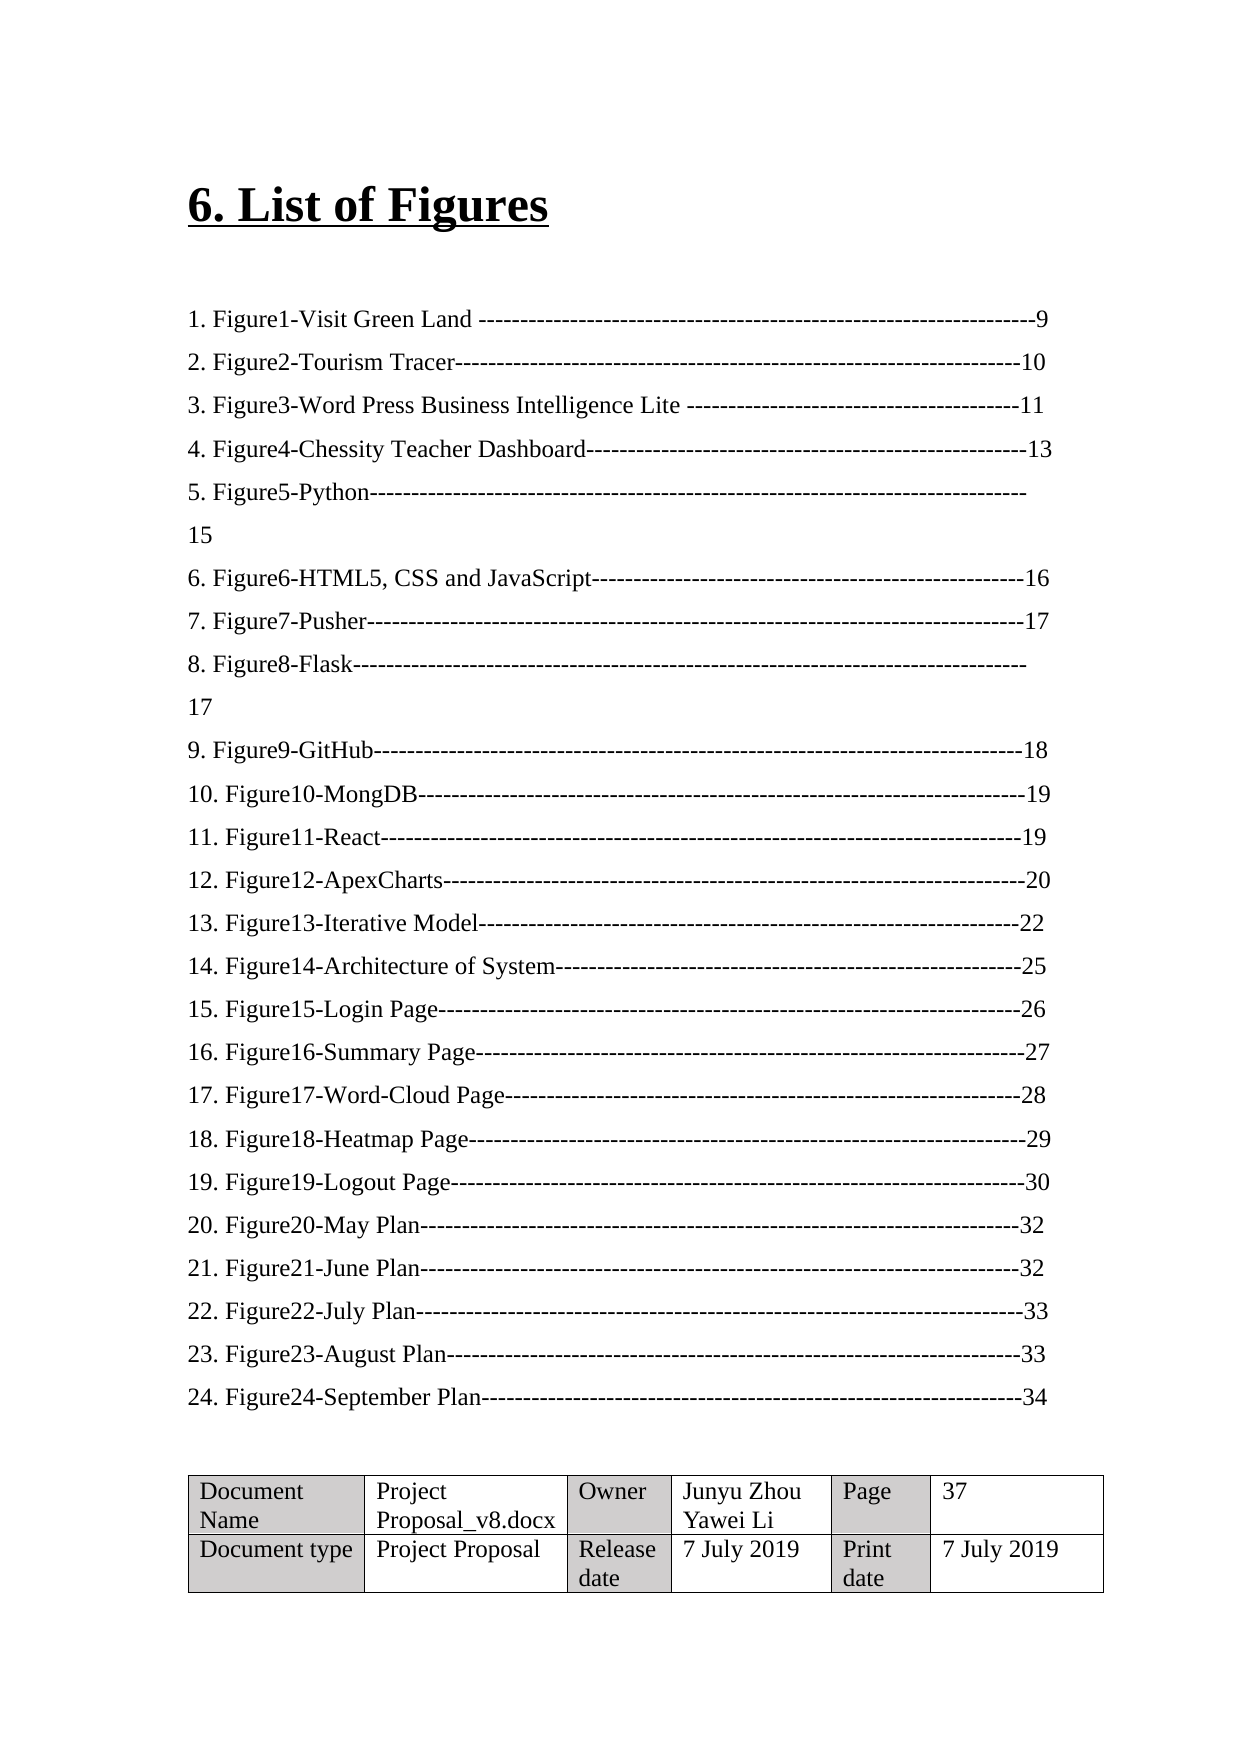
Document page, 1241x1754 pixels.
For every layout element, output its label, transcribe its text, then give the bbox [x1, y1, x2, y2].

text 11. Figure11-React-----------------------------------------------------------------------------19 [187, 822, 1053, 851]
text 16. Figure16-Summary Page------------------------------------------------------------------27 [187, 1037, 1053, 1066]
text 14. Figure14-Architecture of System--------------------------------------------------------25 [187, 951, 1053, 980]
text 17. Figure17-Word-Cloud Page--------------------------------------------------------------28 [187, 1081, 1053, 1109]
text 13. Figure13-Iterative Model-----------------------------------------------------------------22 [187, 908, 1053, 937]
text 24. Figure24-September Plan-----------------------------------------------------------------34 [187, 1382, 1053, 1411]
text 15. Figure15-Login Page----------------------------------------------------------------------26 [187, 994, 1053, 1023]
text 1. Figure1-Visit Green Land -------------------------------------------------------------------9 [187, 304, 1053, 333]
text 7. Figure7-Pusher-------------------------------------------------------------------------------17 [187, 606, 1053, 635]
text 18. Figure18-Heatmap Page-------------------------------------------------------------------29 [187, 1124, 1053, 1152]
text 19. Figure19-Logout Page---------------------------------------------------------------------30 [187, 1167, 1053, 1196]
text 6. Figure6-HTML5, CSS and JavaScript----------------------------------------------------16 [187, 563, 1053, 592]
text 12. Figure12-ApexCharts----------------------------------------------------------------------20 [187, 865, 1053, 894]
text 3. Figure3-Word Press Business Intelligence Lite ----------------------------------------11 [187, 391, 1053, 419]
text 10. Figure10-MongDB-------------------------------------------------------------------------19 [187, 779, 1053, 807]
text 2. Figure2-Tourism Tracer--------------------------------------------------------------------10 [187, 347, 1053, 376]
text 21. Figure21-June Plan------------------------------------------------------------------------32 [187, 1253, 1053, 1282]
text 23. Figure23-August Plan---------------------------------------------------------------------33 [187, 1339, 1053, 1368]
text 9. Figure9-GitHub------------------------------------------------------------------------------18 [187, 736, 1053, 764]
text 5. Figure5-Python-------------------------------------------------------------------------------15 [187, 477, 1053, 549]
text 4. Figure4-Chessity Teacher Dashboard-----------------------------------------------------13 [187, 434, 1053, 462]
text 20. Figure20-May Plan------------------------------------------------------------------------32 [187, 1210, 1053, 1239]
text 8. Figure8-Flask---------------------------------------------------------------------------------17 [187, 649, 1053, 721]
subtitle 6. List of Figures [187, 175, 1053, 232]
text 22. Figure22-July Plan-------------------------------------------------------------------------33 [187, 1296, 1053, 1325]
